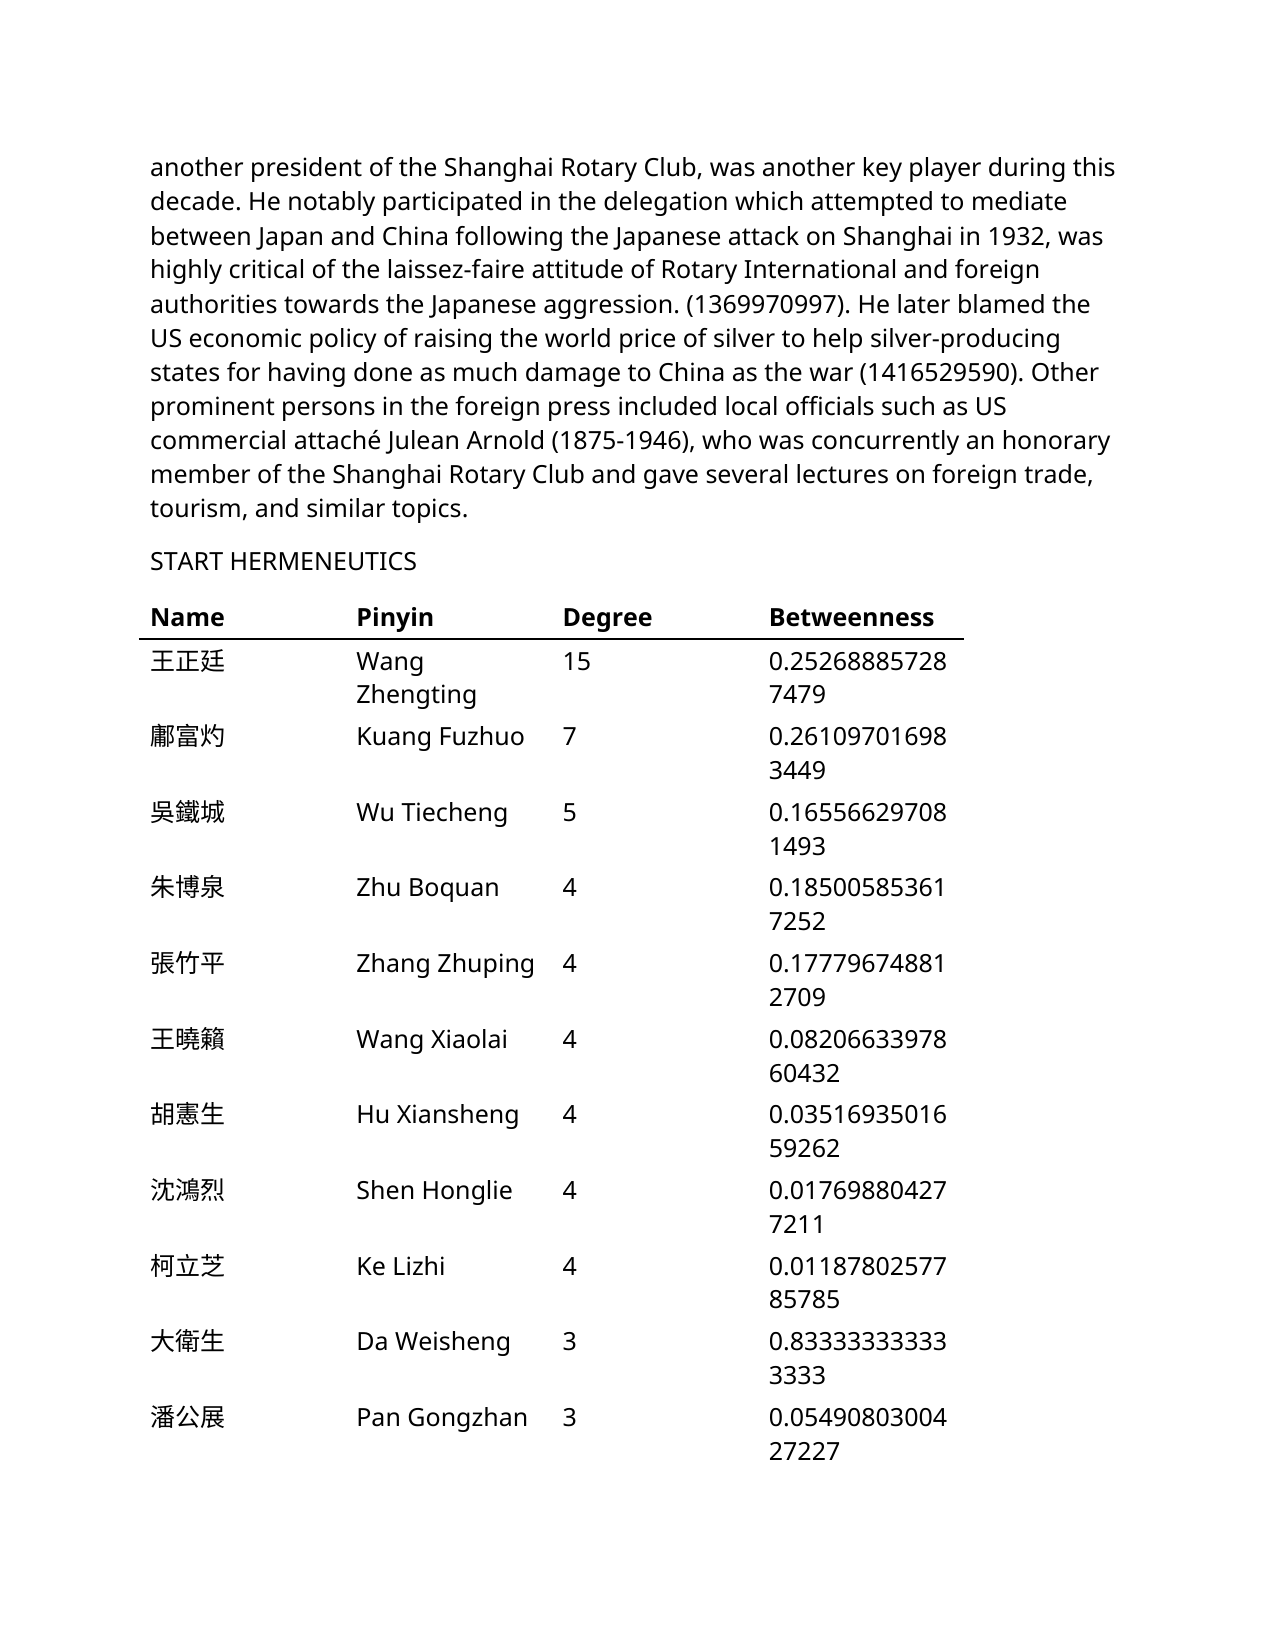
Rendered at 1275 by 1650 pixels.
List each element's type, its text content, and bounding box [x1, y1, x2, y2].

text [150, 150, 1125, 525]
table_cell 0.252688857287479 [758, 640, 964, 715]
table_cell 4 [551, 942, 757, 1017]
table_header Betweenness [758, 596, 964, 638]
table_cell 0.0351693501659262 [758, 1093, 964, 1169]
table_cell 4 [551, 1093, 757, 1169]
table_cell 0.017698804277211 [758, 1169, 964, 1244]
table_cell 15 [551, 640, 757, 715]
table_cell 朱博泉 [139, 866, 345, 942]
table_cell 0.261097016983449 [758, 715, 964, 791]
table_cell 張竹平 [139, 942, 345, 1017]
table_cell Ke Lizhi [345, 1244, 551, 1320]
table_cell 7 [551, 715, 757, 791]
table_cell 0.0549080300427227 [758, 1396, 964, 1471]
table_cell 4 [551, 1018, 757, 1093]
table_cell Kuang Fuzhuo [345, 715, 551, 791]
table_cell 4 [551, 1169, 757, 1244]
table_cell 0.0118780257785785 [758, 1244, 964, 1320]
table_cell Pan Gongzhan [345, 1396, 551, 1471]
table_cell 3 [551, 1396, 757, 1471]
table_cell Shen Honglie [345, 1169, 551, 1244]
table_cell 4 [551, 1244, 757, 1320]
table_cell Zhang Zhuping [345, 942, 551, 1017]
table_cell Zhu Boquan [345, 866, 551, 942]
table_cell 0.165566297081493 [758, 791, 964, 866]
table_cell 3 [551, 1320, 757, 1396]
table_cell Wu Tiecheng [345, 791, 551, 866]
table_cell 胡憲生 [139, 1093, 345, 1169]
table_cell 4 [551, 866, 757, 942]
table_cell 0.177796748812709 [758, 942, 964, 1017]
table_header Name [139, 596, 345, 638]
table_cell 柯立芝 [139, 1244, 345, 1320]
table_header Pinyin [345, 596, 551, 638]
table_cell 0.185005853617252 [758, 866, 964, 942]
table_cell Da Weisheng [345, 1320, 551, 1396]
table_cell 5 [551, 791, 757, 866]
table_cell 0.833333333333333 [758, 1320, 964, 1396]
table_cell Wang Xiaolai [345, 1018, 551, 1093]
table_cell 潘公展 [139, 1396, 345, 1471]
table_cell 大衛生 [139, 1320, 345, 1396]
table_cell 鄘富灼 [139, 715, 345, 791]
text START HERMENEUTICS [150, 543, 1125, 577]
table_header Degree [551, 596, 757, 638]
table_cell 沈鴻烈 [139, 1169, 345, 1244]
table_cell 0.0820663397860432 [758, 1018, 964, 1093]
table_cell 王正廷 [139, 640, 345, 715]
table_cell 王曉籟 [139, 1018, 345, 1093]
table_cell Hu Xiansheng [345, 1093, 551, 1169]
table_cell 吳鐵城 [139, 791, 345, 866]
table_cell Wang Zhengting [345, 640, 551, 715]
